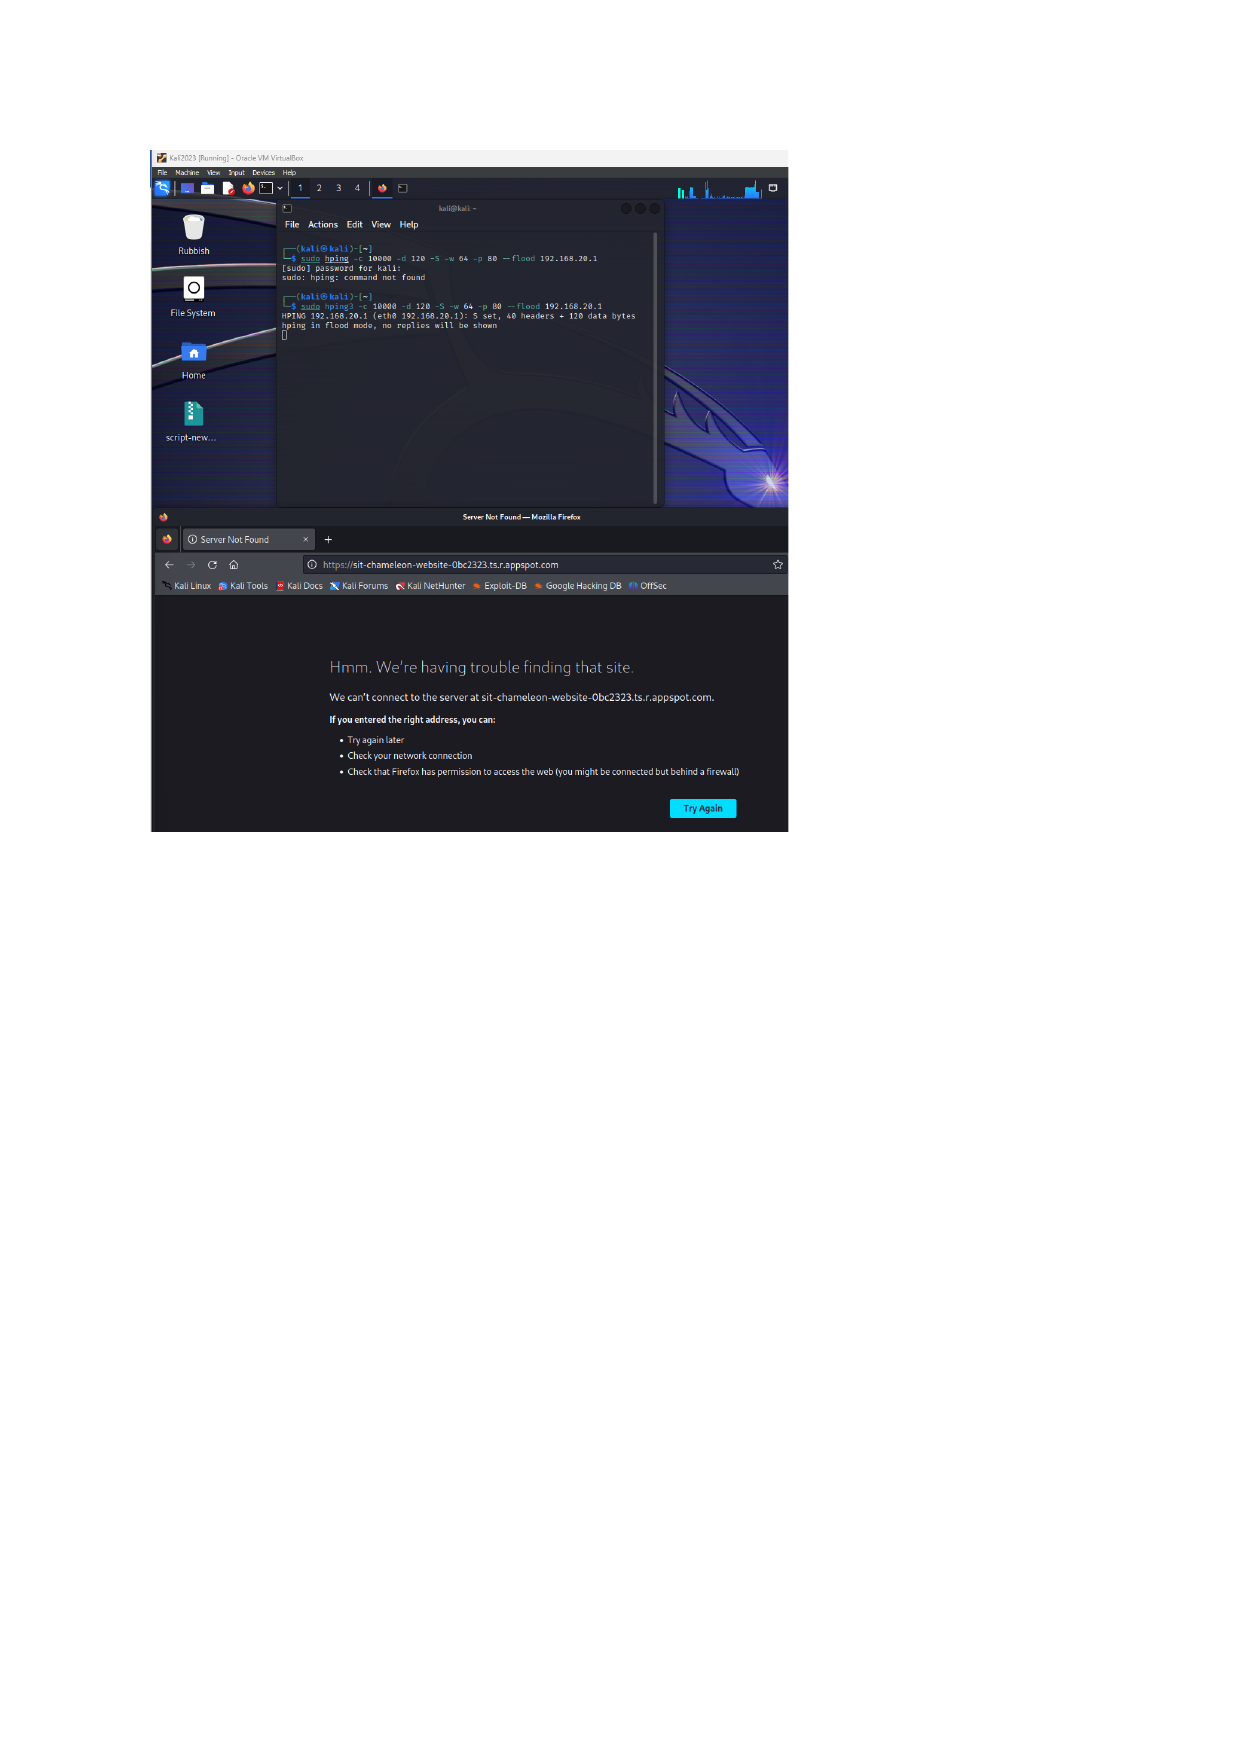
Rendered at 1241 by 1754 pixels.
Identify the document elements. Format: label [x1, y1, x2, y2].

picture [150, 150, 789, 832]
